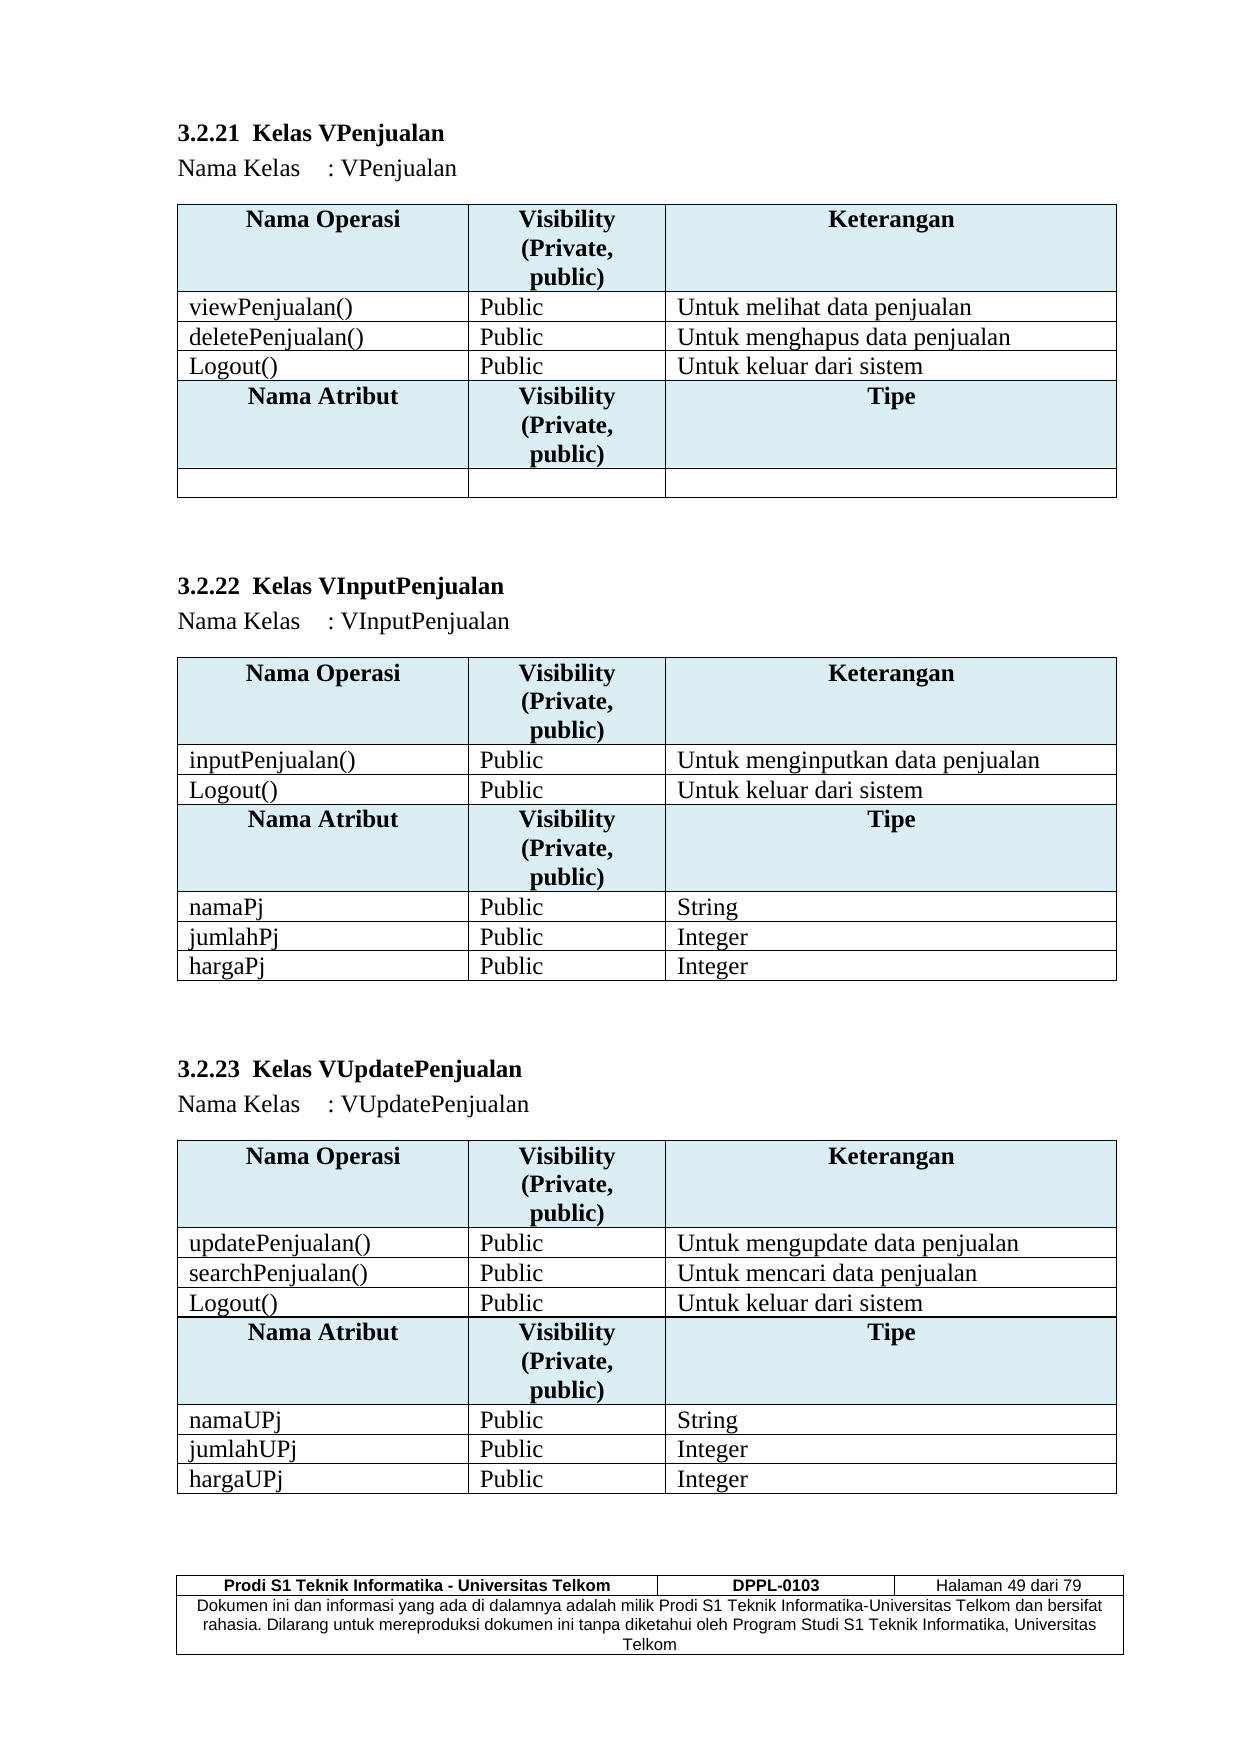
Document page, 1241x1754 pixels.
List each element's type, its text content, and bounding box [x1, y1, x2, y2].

table_cell Public [469, 951, 665, 980]
table_cell Public [469, 1288, 665, 1316]
table_cell Logout() [178, 1288, 468, 1316]
table_cell Untuk melihat data penjualan [666, 292, 1116, 321]
table_cell Logout() [178, 775, 468, 803]
table_cell Untuk mencari data penjualan [666, 1258, 1116, 1287]
subtitle Kelas VUpdatePenjualan [177, 1054, 1122, 1083]
table_header Keterangan [666, 658, 1116, 744]
subtitle Kelas VInputPenjualan [177, 571, 1122, 600]
table_cell namaPj [178, 892, 468, 921]
text Nama Kelas : VInputPenjualan [177, 606, 1122, 635]
table_cell String [666, 1405, 1116, 1433]
table_cell Integer [666, 951, 1116, 980]
table_cell namaUPj [178, 1405, 468, 1433]
table_cell Public [469, 892, 665, 921]
table_cell Integer [666, 1435, 1116, 1463]
table_cell String [666, 892, 1116, 921]
table_cell Public [469, 322, 665, 350]
table_cell deletePenjualan() [178, 322, 468, 350]
table_cell Tipe [666, 381, 1116, 467]
table_cell Untuk menginputkan data penjualan [666, 745, 1116, 774]
table_cell Visibility (Private, public) [469, 1318, 665, 1404]
table_cell Visibility (Private, public) [469, 381, 665, 467]
table_cell jumlahUPj [178, 1435, 468, 1463]
table_cell Public [469, 292, 665, 321]
table_header Nama Operasi [178, 1141, 468, 1227]
table_header Visibility (Private, public) [469, 205, 665, 291]
subtitle Kelas VPenjualan [177, 118, 1122, 147]
table_header Nama Operasi [178, 205, 468, 291]
table_cell Public [469, 922, 665, 950]
table_cell Public [469, 1435, 665, 1463]
table_cell Public [469, 745, 665, 774]
text Nama Kelas : VUpdatePenjualan [177, 1089, 1122, 1118]
table_cell Public [469, 1405, 665, 1433]
table_cell Public [469, 1464, 665, 1493]
table_header Visibility (Private, public) [469, 1141, 665, 1227]
table_cell inputPenjualan() [178, 745, 468, 774]
table_header Keterangan [666, 205, 1116, 291]
table_cell searchPenjualan() [178, 1258, 468, 1287]
table_header Nama Operasi [178, 658, 468, 744]
table_cell Public [469, 775, 665, 803]
table_cell Tipe [666, 1318, 1116, 1404]
table_cell Tipe [666, 805, 1116, 891]
table_cell Public [469, 1258, 665, 1287]
table_cell Untuk keluar dari sistem [666, 351, 1116, 380]
table_cell Nama Atribut [178, 805, 468, 891]
table_cell Public [469, 1228, 665, 1257]
table_cell Untuk mengupdate data penjualan [666, 1228, 1116, 1257]
table_header Visibility (Private, public) [469, 658, 665, 744]
table_cell [178, 469, 468, 497]
table_cell jumlahPj [178, 922, 468, 950]
table_cell Untuk menghapus data penjualan [666, 322, 1116, 350]
table_cell [469, 469, 665, 497]
table_cell Visibility (Private, public) [469, 805, 665, 891]
table_cell Nama Atribut [178, 381, 468, 467]
table_cell hargaUPj [178, 1464, 468, 1493]
table_cell Logout() [178, 351, 468, 380]
table_cell Untuk keluar dari sistem [666, 775, 1116, 803]
table_cell hargaPj [178, 951, 468, 980]
table_cell Public [469, 351, 665, 380]
table_cell Integer [666, 922, 1116, 950]
table_cell [666, 469, 1116, 497]
text Nama Kelas : VPenjualan [177, 153, 1122, 182]
table_header Keterangan [666, 1141, 1116, 1227]
table_cell Nama Atribut [178, 1318, 468, 1404]
table_cell Integer [666, 1464, 1116, 1493]
table_cell viewPenjualan() [178, 292, 468, 321]
table_cell Untuk keluar dari sistem [666, 1288, 1116, 1316]
table_cell updatePenjualan() [178, 1228, 468, 1257]
